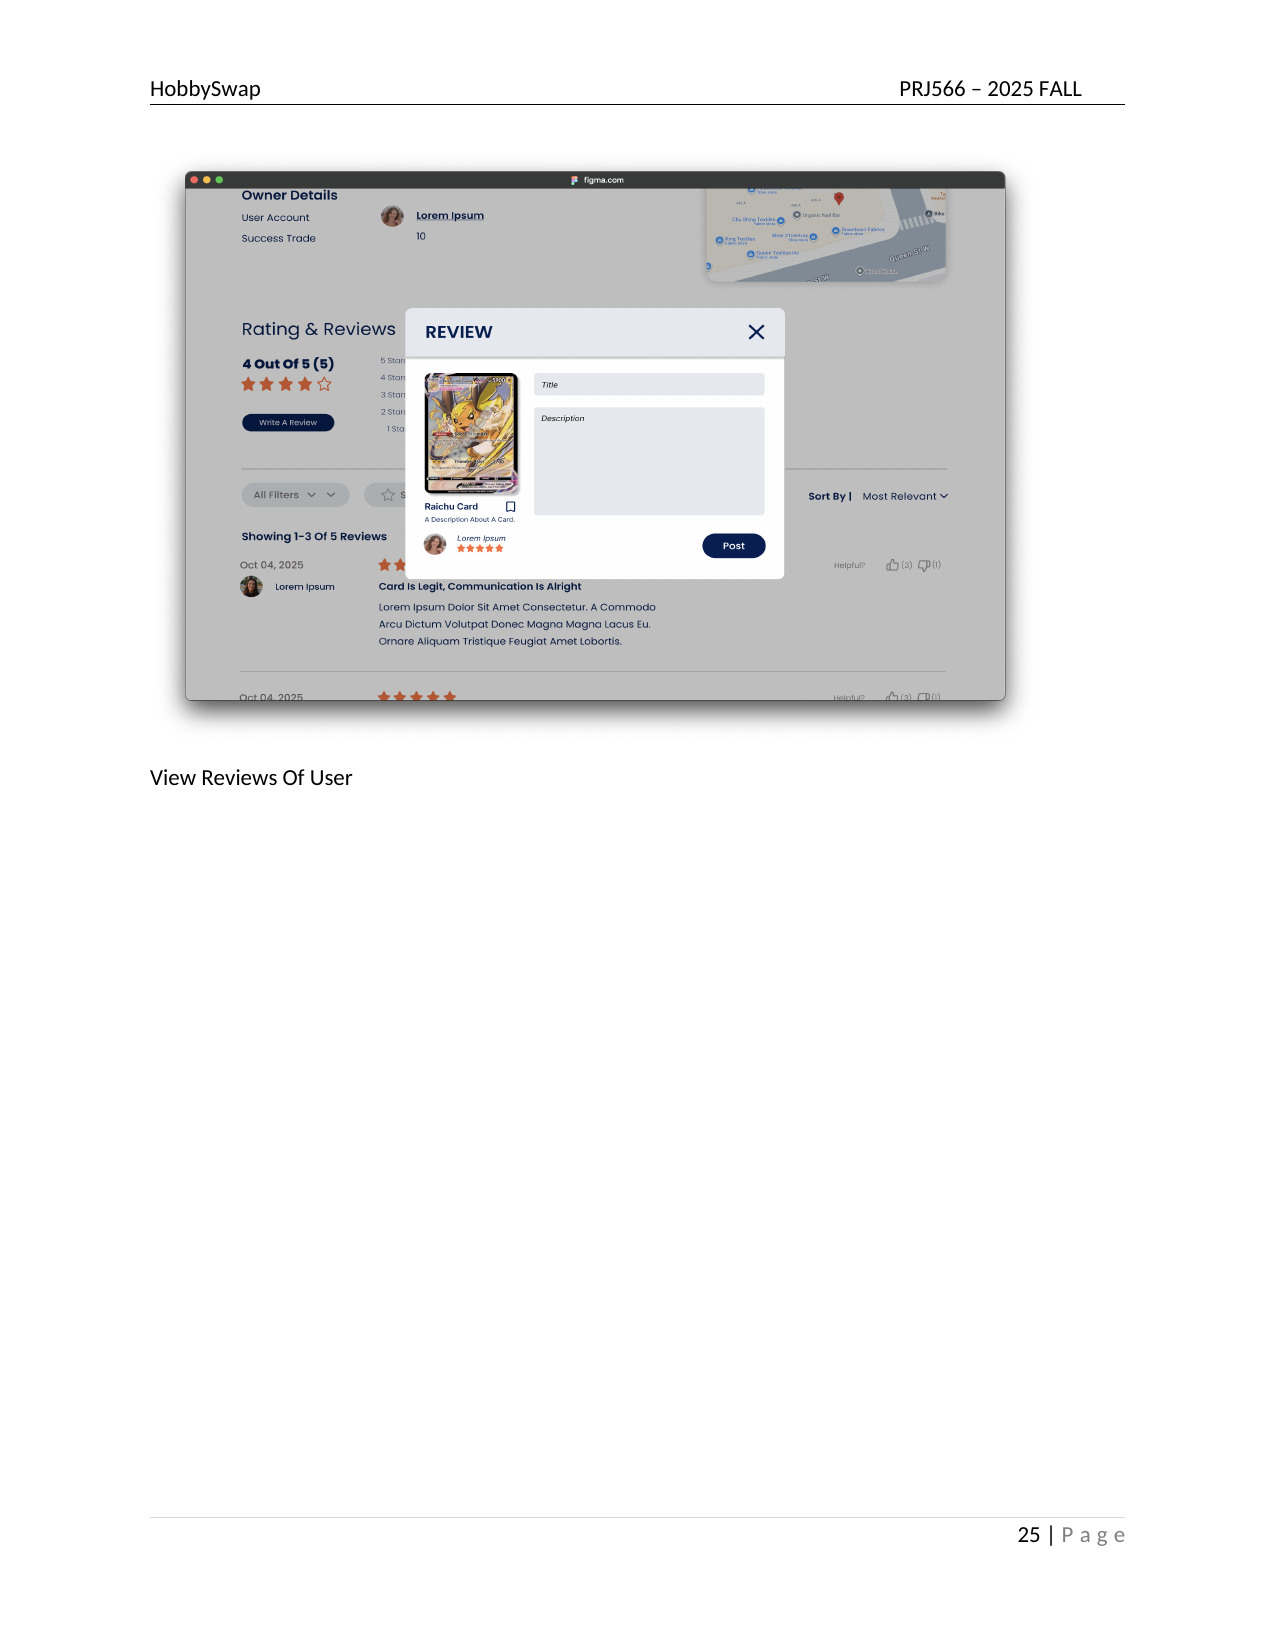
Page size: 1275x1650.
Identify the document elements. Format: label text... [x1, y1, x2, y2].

picture [150, 150, 1039, 744]
text View Reviews Of User [150, 763, 1125, 791]
